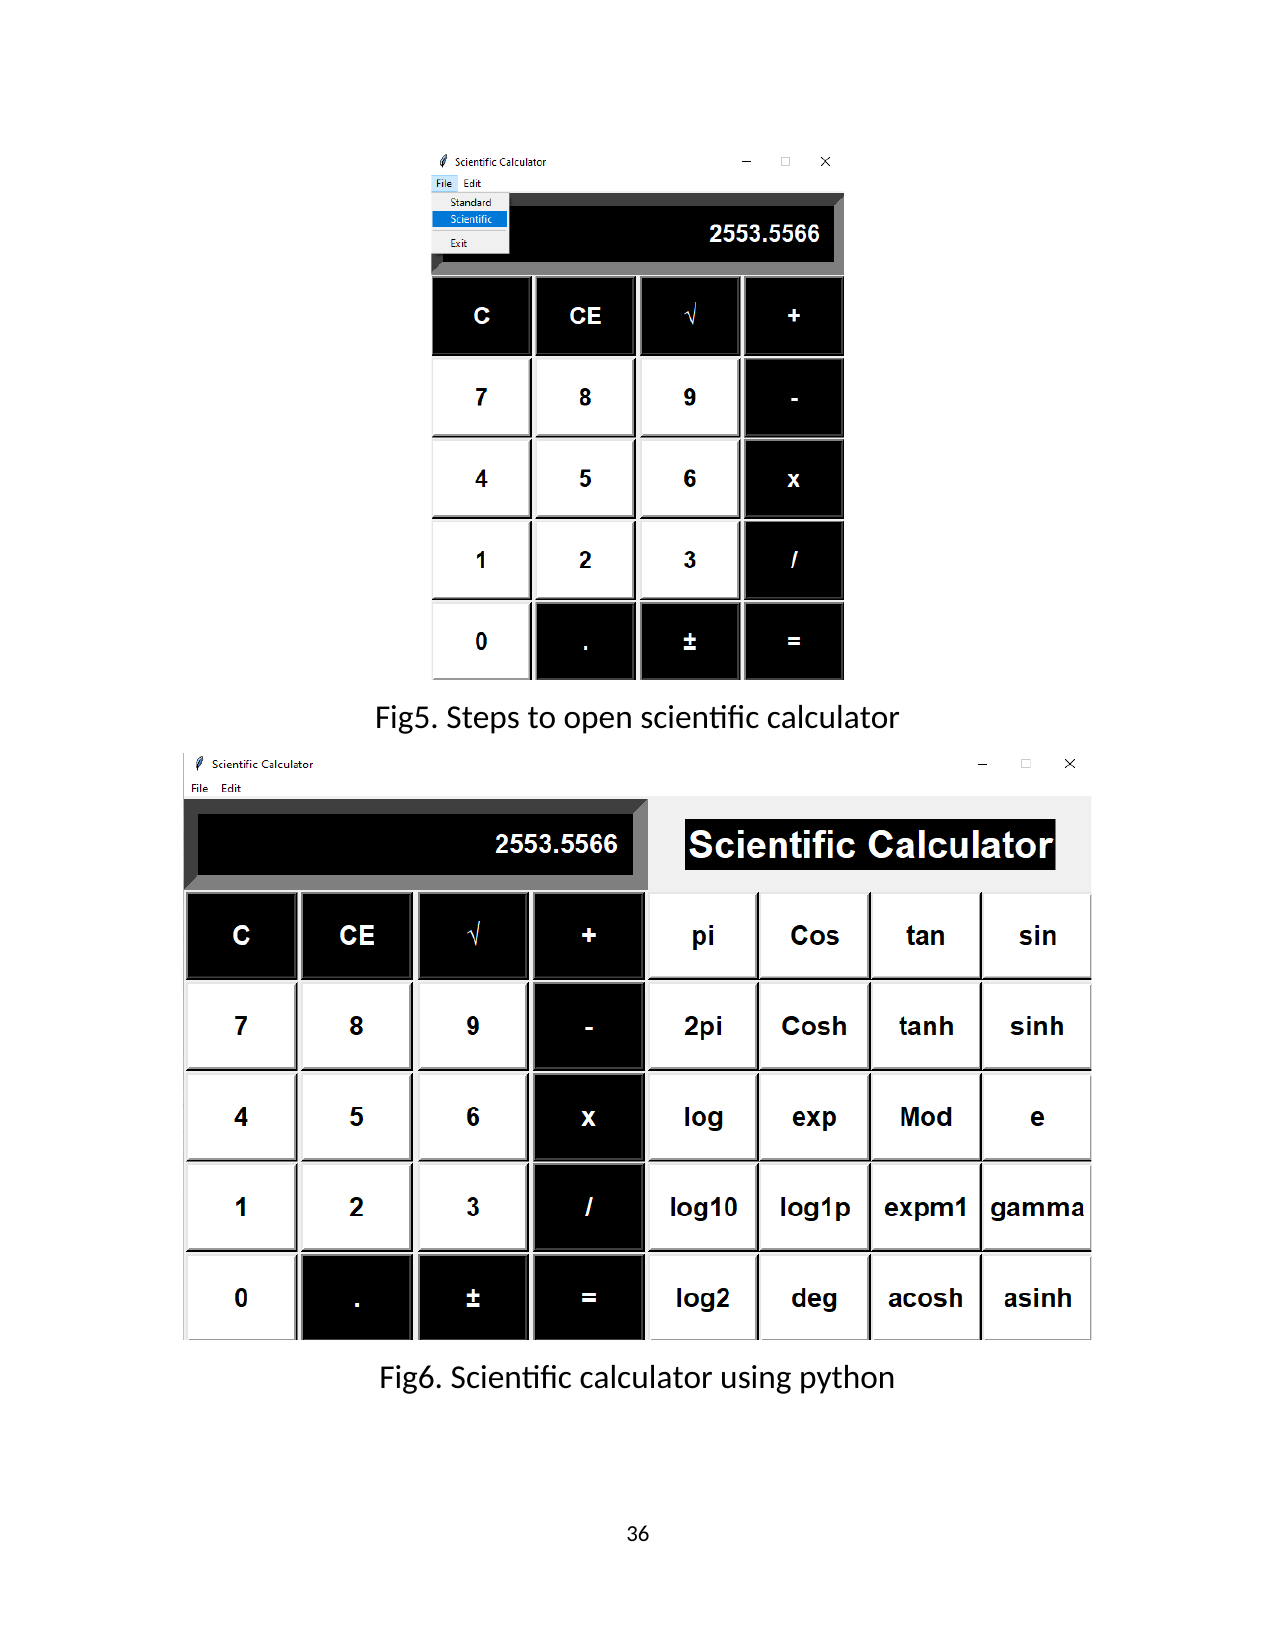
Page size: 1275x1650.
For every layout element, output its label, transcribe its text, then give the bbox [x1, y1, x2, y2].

picture [431, 150, 844, 680]
text Fig5. Steps to open scientific calculator [150, 696, 1125, 737]
text Fig6. Scientific calculator using python [150, 1356, 1125, 1397]
picture [183, 753, 1092, 1340]
